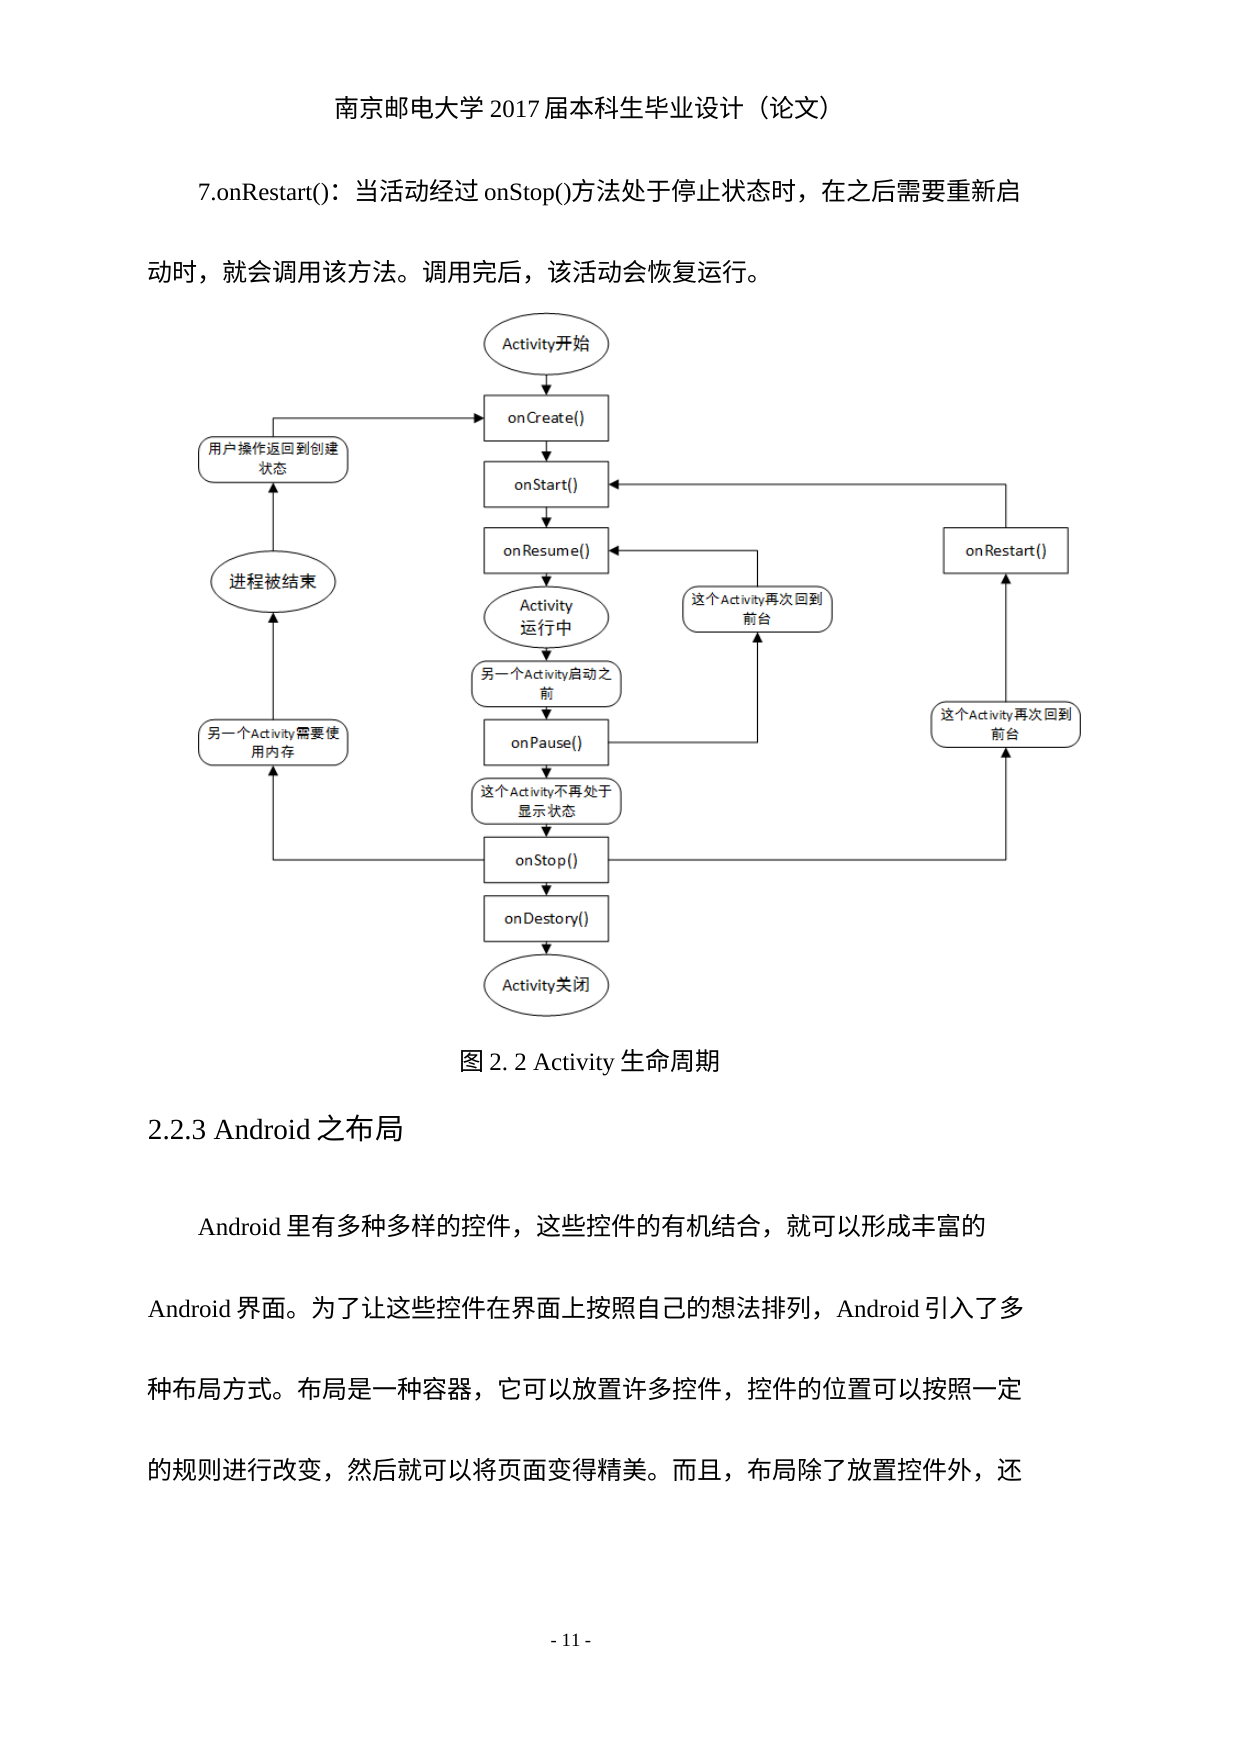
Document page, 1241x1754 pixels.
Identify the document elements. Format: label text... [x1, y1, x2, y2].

picture [197, 312, 1082, 1017]
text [148, 1192, 1031, 1501]
text 7.onRestart()：当活动经过onStop()方法处于停止状态时，在之后需要重新启动时，就会调用该方法。调用完后，该活动会恢复运行。 [148, 157, 1031, 303]
subtitle 2.2.3 Android之布局 [148, 1094, 1031, 1159]
text 图2. 2 Activity生命周期 [148, 1027, 1031, 1092]
